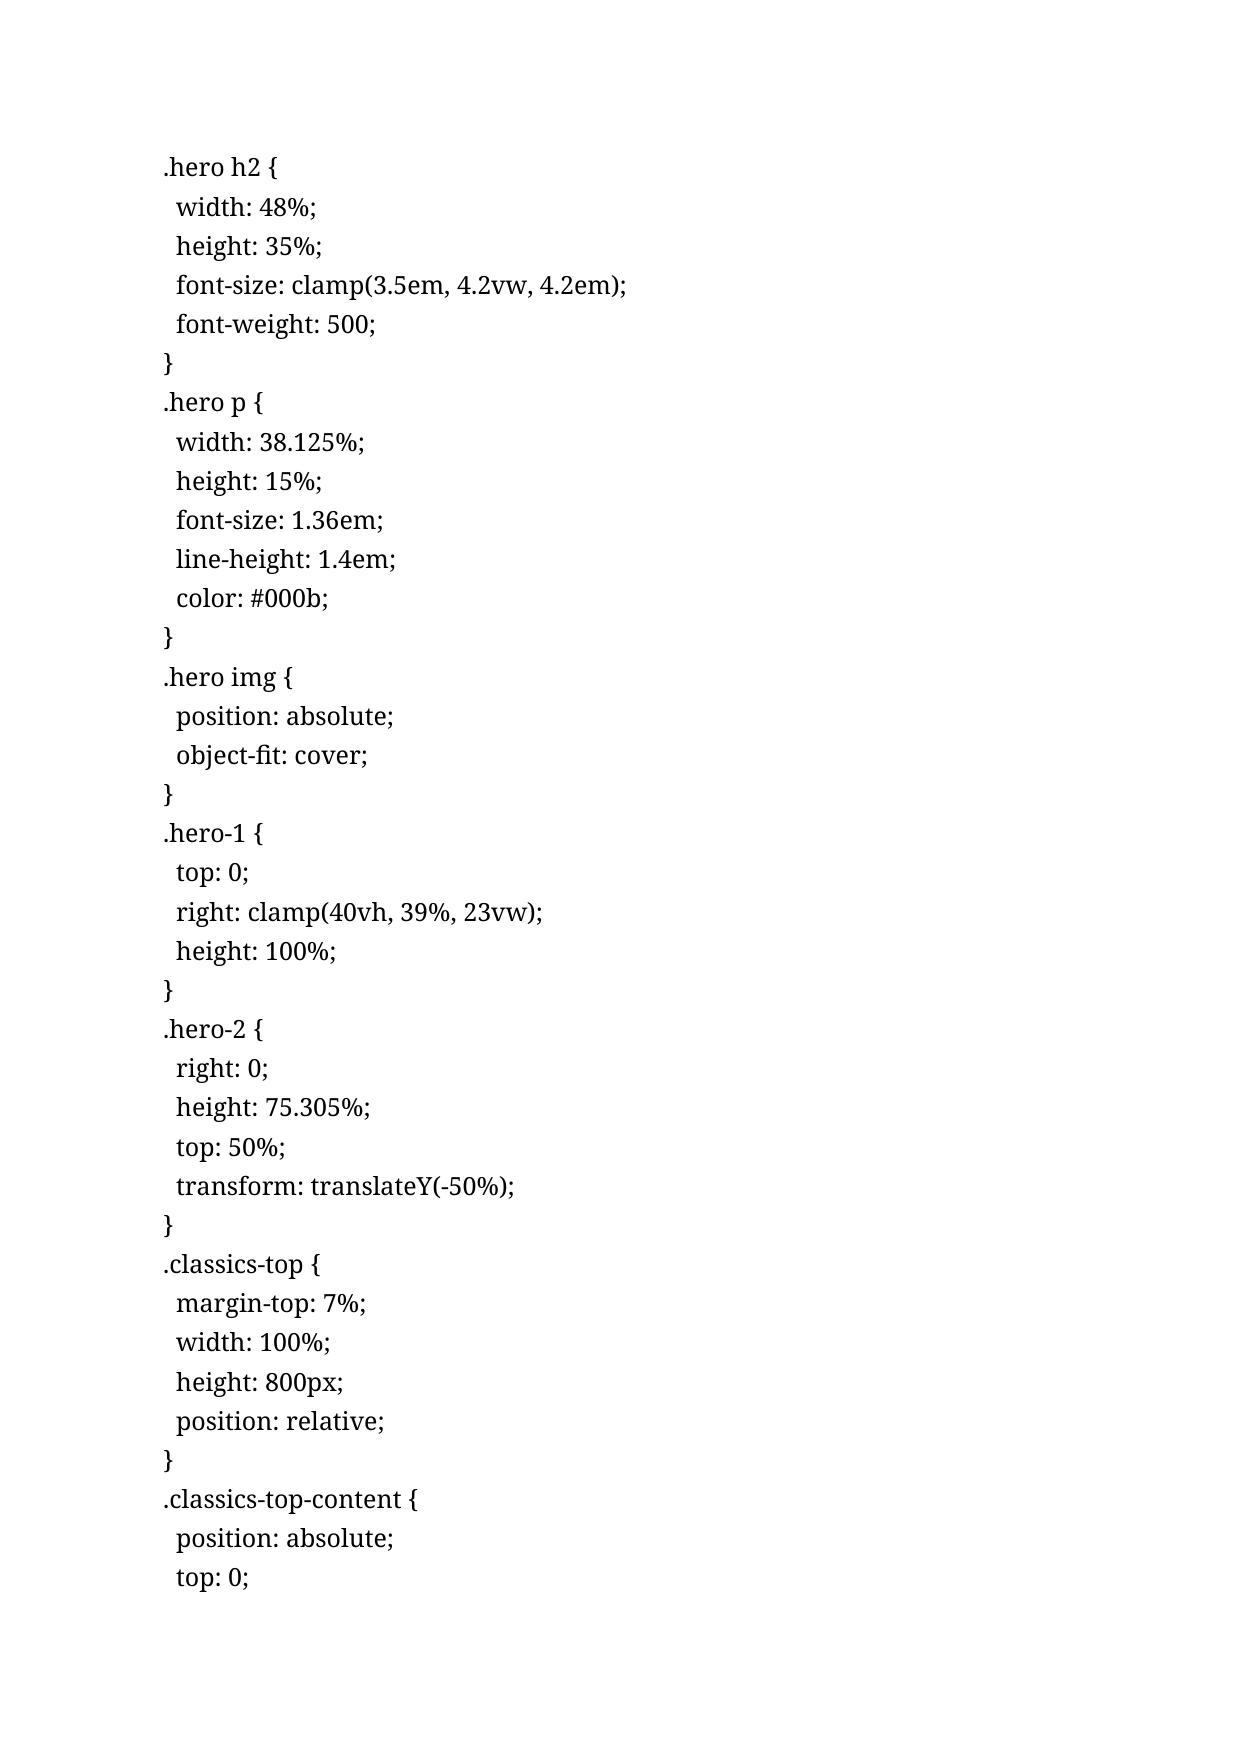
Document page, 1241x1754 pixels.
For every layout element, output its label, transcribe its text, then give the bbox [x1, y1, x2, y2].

text .hero-1 { [150, 816, 1090, 850]
text height: 15%; [150, 463, 1090, 497]
text font-weight: 500; [150, 307, 1090, 341]
text } [150, 346, 1090, 380]
text margin-top: 7%; [150, 1286, 1090, 1320]
text } [150, 972, 1090, 1007]
text height: 75.305%; [150, 1090, 1090, 1124]
text line-height: 1.4em; [150, 542, 1090, 576]
text width: 100%; [150, 1325, 1090, 1359]
text height: 35%; [150, 228, 1090, 262]
text position: absolute; [150, 698, 1090, 732]
text right: 0; [150, 1051, 1090, 1085]
text font-size: 1.36em; [150, 502, 1090, 537]
text position: absolute; [150, 1521, 1090, 1555]
text } [150, 1442, 1090, 1477]
text width: 38.125%; [150, 424, 1090, 458]
text .hero p { [150, 385, 1090, 419]
text .hero-2 { [150, 1012, 1090, 1046]
text transform: translateY(-50%); [150, 1168, 1090, 1202]
text right: clamp(40vh, 39%, 23vw); [150, 894, 1090, 928]
text font-size: clamp(3.5em, 4.2vw, 4.2em); [150, 267, 1090, 302]
text } [150, 1207, 1090, 1242]
text .classics-top-content { [150, 1482, 1090, 1516]
text top: 0; [150, 855, 1090, 889]
text .hero img { [150, 659, 1090, 693]
text .hero h2 { [150, 150, 1090, 184]
text } [150, 777, 1090, 811]
text height: 800px; [150, 1364, 1090, 1398]
text position: relative; [150, 1403, 1090, 1437]
text width: 48%; [150, 189, 1090, 223]
text .classics-top { [150, 1247, 1090, 1281]
text object-fit: cover; [150, 737, 1090, 772]
text top: 50%; [150, 1129, 1090, 1163]
text top: 0; [150, 1560, 1090, 1594]
text height: 100%; [150, 933, 1090, 967]
text } [150, 620, 1090, 654]
text color: #000b; [150, 581, 1090, 615]
